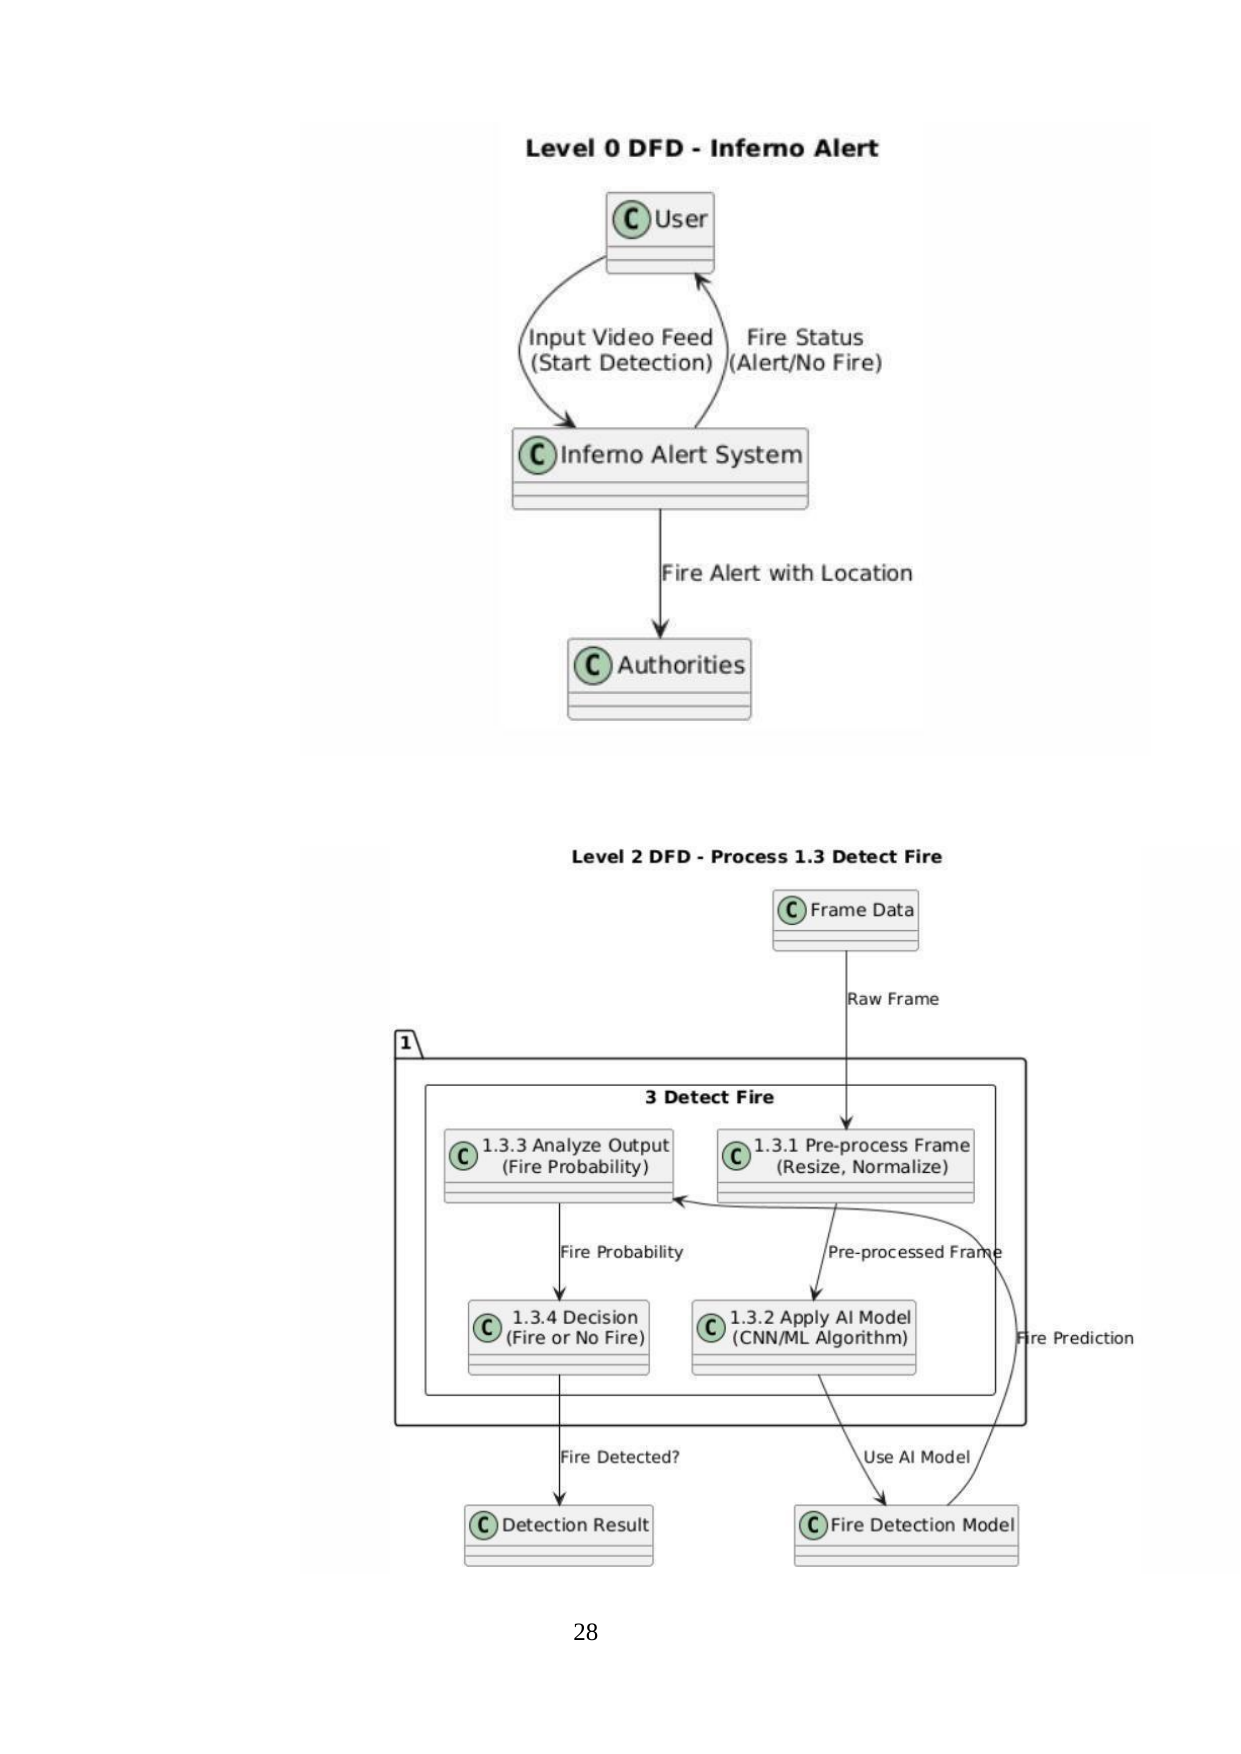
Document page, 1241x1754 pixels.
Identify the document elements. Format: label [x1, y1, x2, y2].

picture [300, 122, 1152, 756]
picture [300, 846, 1240, 1574]
